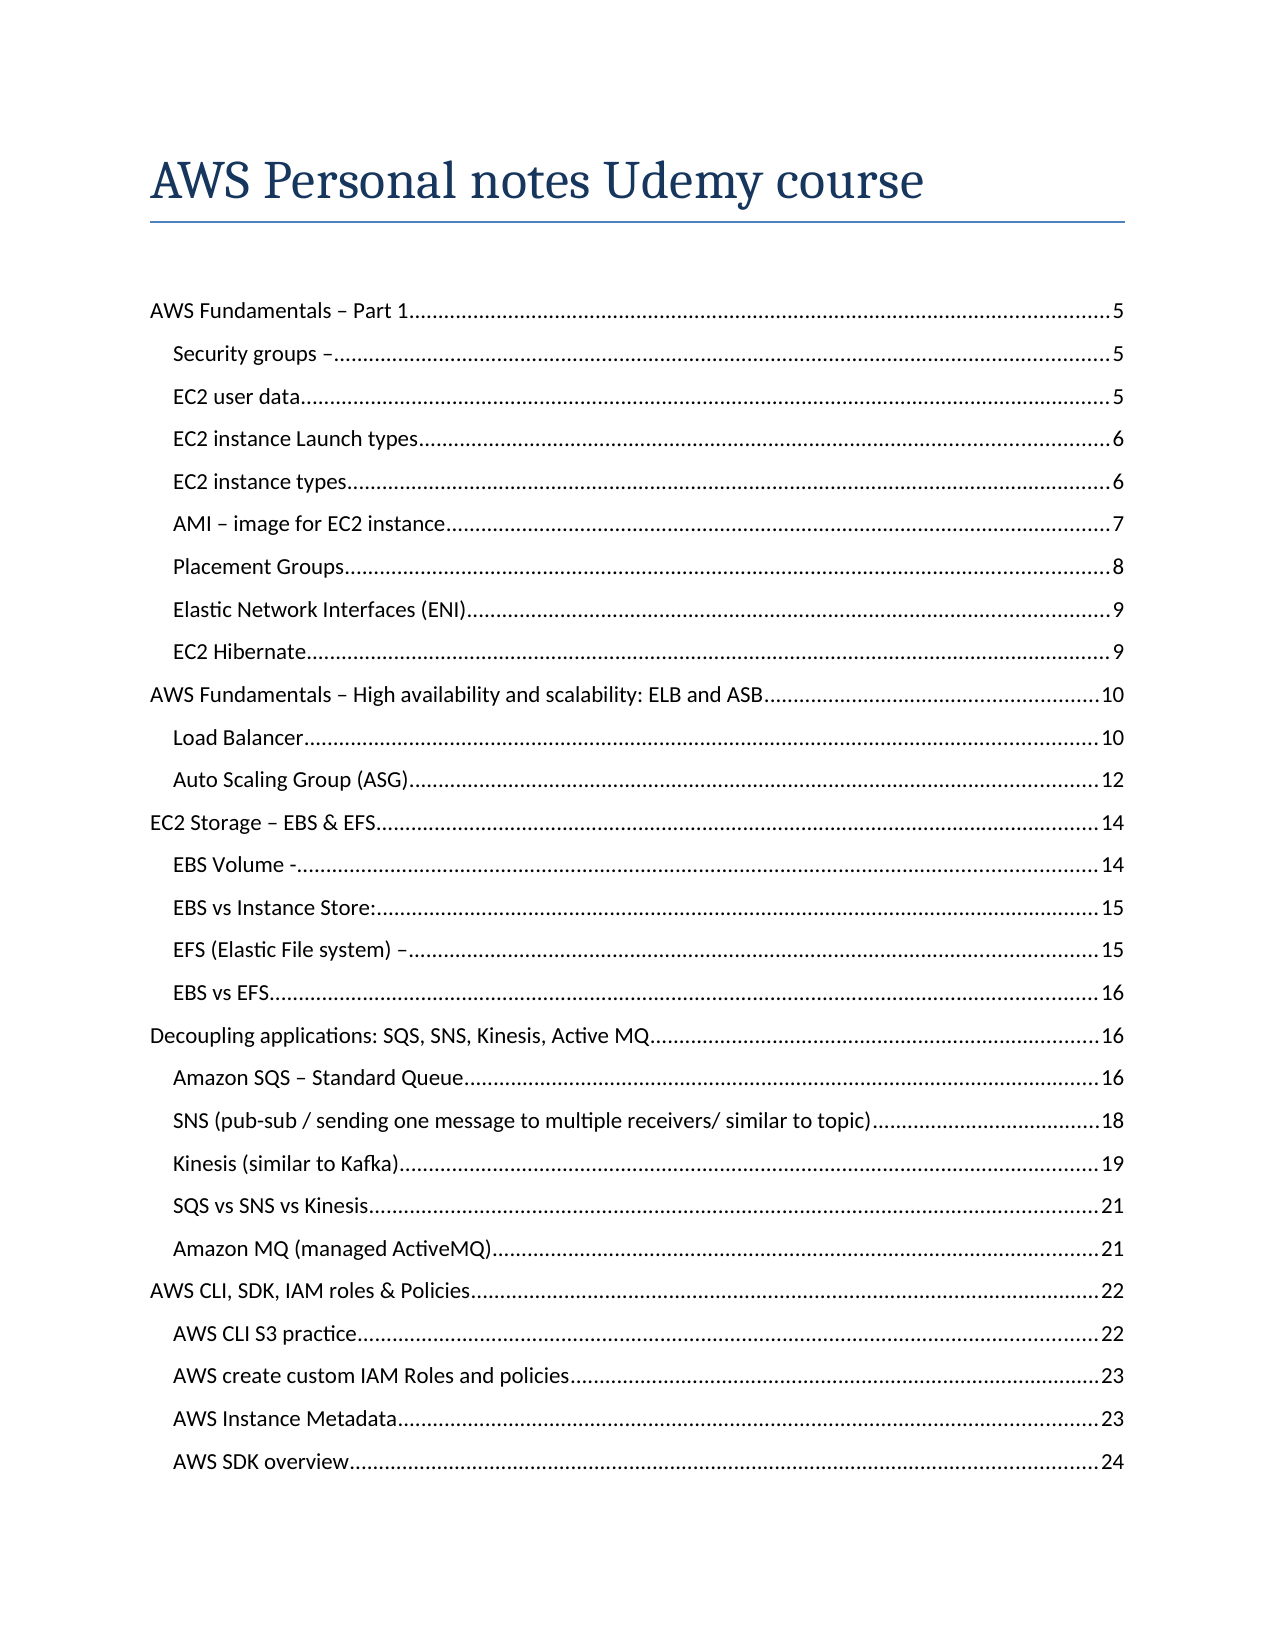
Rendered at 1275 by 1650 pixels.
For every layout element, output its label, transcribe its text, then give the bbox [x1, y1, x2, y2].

text SQS vs SNS vs Kinesis 21 [173, 1191, 1125, 1219]
text AWS CLI, SDK, IAM roles & Policies 22 [150, 1276, 1125, 1304]
text Placement Groups 8 [173, 552, 1125, 580]
text EBS Volume - 14 [173, 850, 1125, 878]
text EC2 Hibernate 9 [173, 637, 1125, 665]
text Amazon MQ (managed ActiveMQ) 21 [173, 1234, 1125, 1262]
text Security groups – 5 [173, 339, 1125, 367]
text AWS Instance Metadata 23 [173, 1404, 1125, 1432]
text EC2 instance types 6 [173, 467, 1125, 495]
title AWS Personal notes Udemy course [150, 150, 1125, 221]
text Load Balancer 10 [173, 723, 1125, 751]
text SNS (pub-sub / sending one message to multiple receivers/ similar to topic) 18 [173, 1106, 1125, 1134]
text Auto Scaling Group (ASG) 12 [173, 765, 1125, 793]
text Kinesis (similar to Kafka) 19 [173, 1149, 1125, 1177]
text AWS CLI S3 practice 22 [173, 1319, 1125, 1347]
text AWS Fundamentals – Part 1 5 [150, 297, 1125, 324]
text EC2 Storage – EBS & EFS 14 [150, 808, 1125, 836]
text Amazon SQS – Standard Queue 16 [173, 1063, 1125, 1091]
text EBS vs EFS 16 [173, 978, 1125, 1006]
text EC2 user data 5 [173, 382, 1125, 410]
text AWS create custom IAM Roles and policies 23 [173, 1362, 1125, 1390]
text EC2 instance Launch types 6 [173, 424, 1125, 452]
text Elastic Network Interfaces (ENI) 9 [173, 595, 1125, 623]
text EFS (Elastic File system) – 15 [173, 936, 1125, 964]
text EBS vs Instance Store: 15 [173, 893, 1125, 921]
text Decoupling applications: SQS, SNS, Kinesis, Active MQ 16 [150, 1021, 1125, 1049]
text AWS SDK overview 24 [173, 1447, 1125, 1475]
text AMI – image for EC2 instance 7 [173, 509, 1125, 538]
text AWS Fundamentals – High availability and scalability: ELB and ASB 10 [150, 680, 1125, 708]
